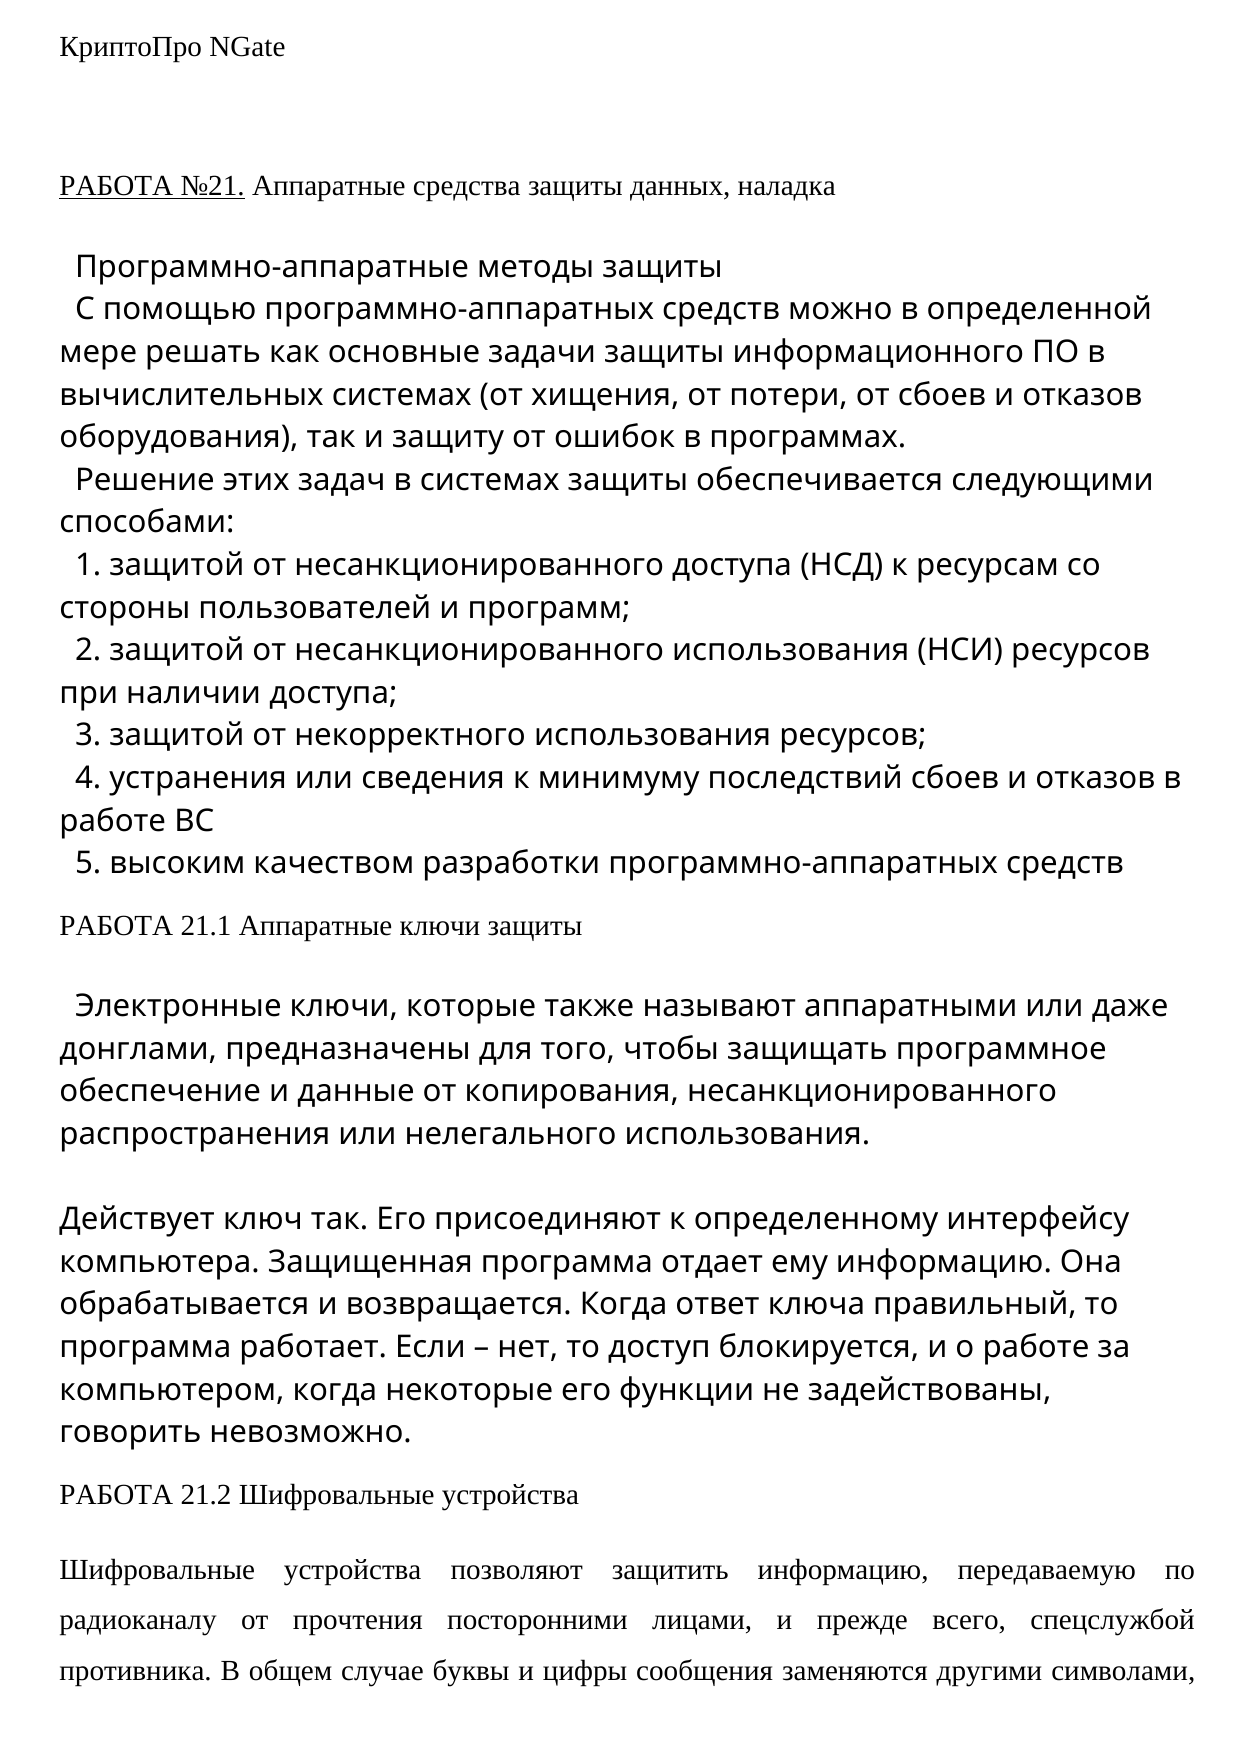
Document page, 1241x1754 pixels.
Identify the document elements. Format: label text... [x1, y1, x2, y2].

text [59, 1552, 1196, 1686]
text КриптоПро NGate [59, 29, 1196, 63]
text РАБОТА №21. Аппаратные средства защиты данных, наладка [59, 168, 1196, 202]
subtitle Решение этих задач в системах защиты обеспечивается следующими способами: [59, 457, 1196, 542]
subtitle Электронные ключи, которые также называют аппаратными или даже донглами, предназначены для того, чтобы защищать программное обеспечение и данные от копирования, несанкционированного распространения или нелегального использования. Действует ключ так. Его присоединяют к определенному интерфейсу компьютера. Защищенная программа отдает ему информацию. Она обрабатывается и возвращается. Когда ответ ключа правильный, то программа работает. Если – нет, то доступ блокируется, и о работе за компьютером, когда некоторые его функции не задействованы, говорить невозможно. [59, 983, 1196, 1452]
subtitle Программно-аппаратные методы защиты [59, 244, 1196, 286]
subtitle С помощью программно-аппаратных средств можно в определенной мере решать как основные задачи защиты информационного ПО в вычислительных системах (от хищения, от потери, от сбоев и отказов оборудования), так и защиту от ошибок в программах. [59, 286, 1196, 457]
text РАБОТА 21.1 Аппаратные ключи защиты [59, 908, 1196, 941]
subtitle 4. устранения или сведения к минимуму последствий сбоев и отказов в работе ВС [59, 755, 1196, 840]
subtitle 5. высоким качеством разработки программно-аппаратных средств [59, 840, 1196, 883]
text РАБОТА 21.2 Шифровальные устройства [59, 1477, 1196, 1510]
subtitle 2. защитой от несанкционированного использования (НСИ) ресурсов при наличии доступа; [59, 627, 1196, 712]
subtitle 1. защитой от несанкционированного доступа (НСД) к ресурсам со стороны пользователей и программ; [59, 542, 1196, 627]
subtitle 3. защитой от некорректного использования ресурсов; [59, 712, 1196, 755]
